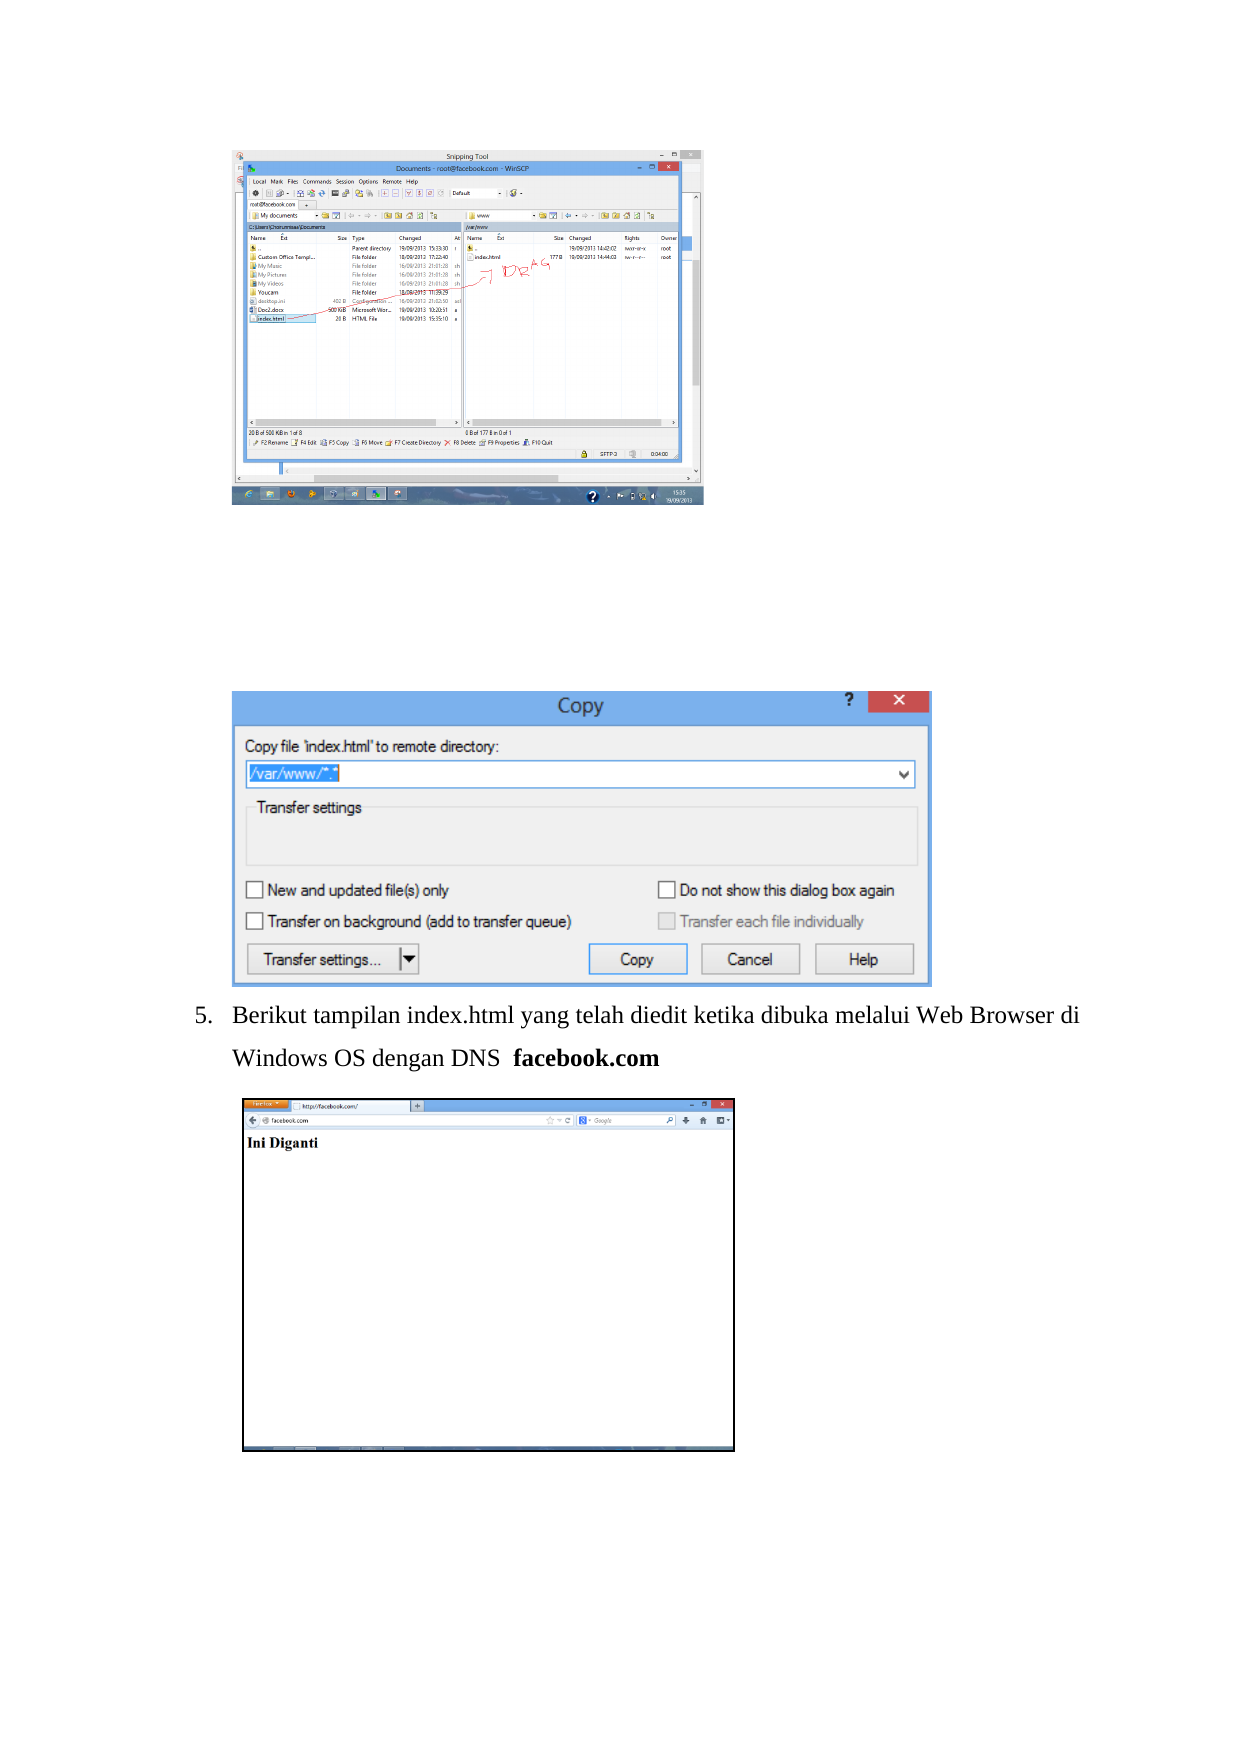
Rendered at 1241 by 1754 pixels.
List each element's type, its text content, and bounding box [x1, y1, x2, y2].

picture [244, 1100, 733, 1449]
picture [231, 150, 704, 505]
list Berikut tampilan index.html yang telah diedit ketika dibuka melalui Web Browser di Windows OS dengan DNS facebook.com [194, 1000, 1090, 1072]
picture [231, 691, 932, 987]
